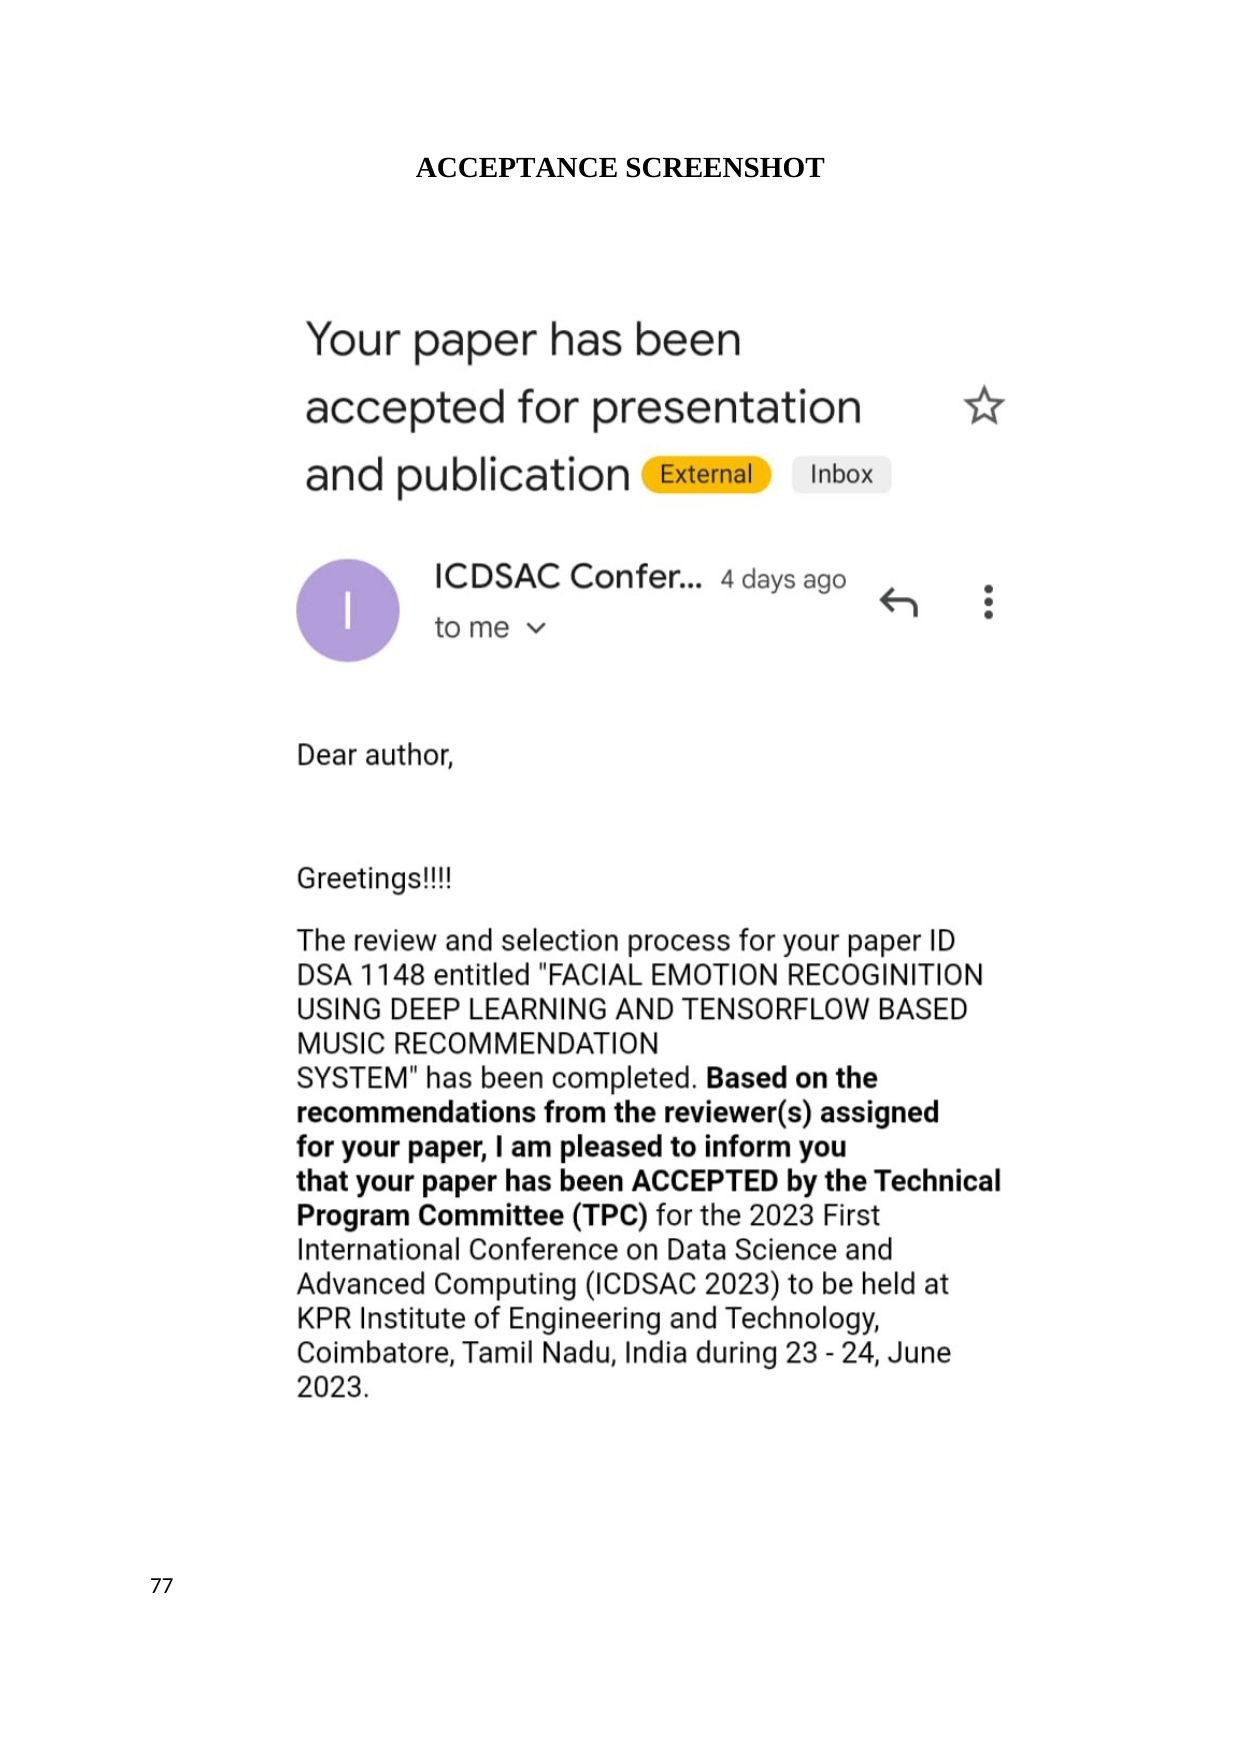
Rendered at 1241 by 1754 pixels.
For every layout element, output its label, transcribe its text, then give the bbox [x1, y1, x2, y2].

text ACCEPTANCE SCREENSHOT [150, 150, 1090, 183]
picture [262, 270, 1035, 1487]
